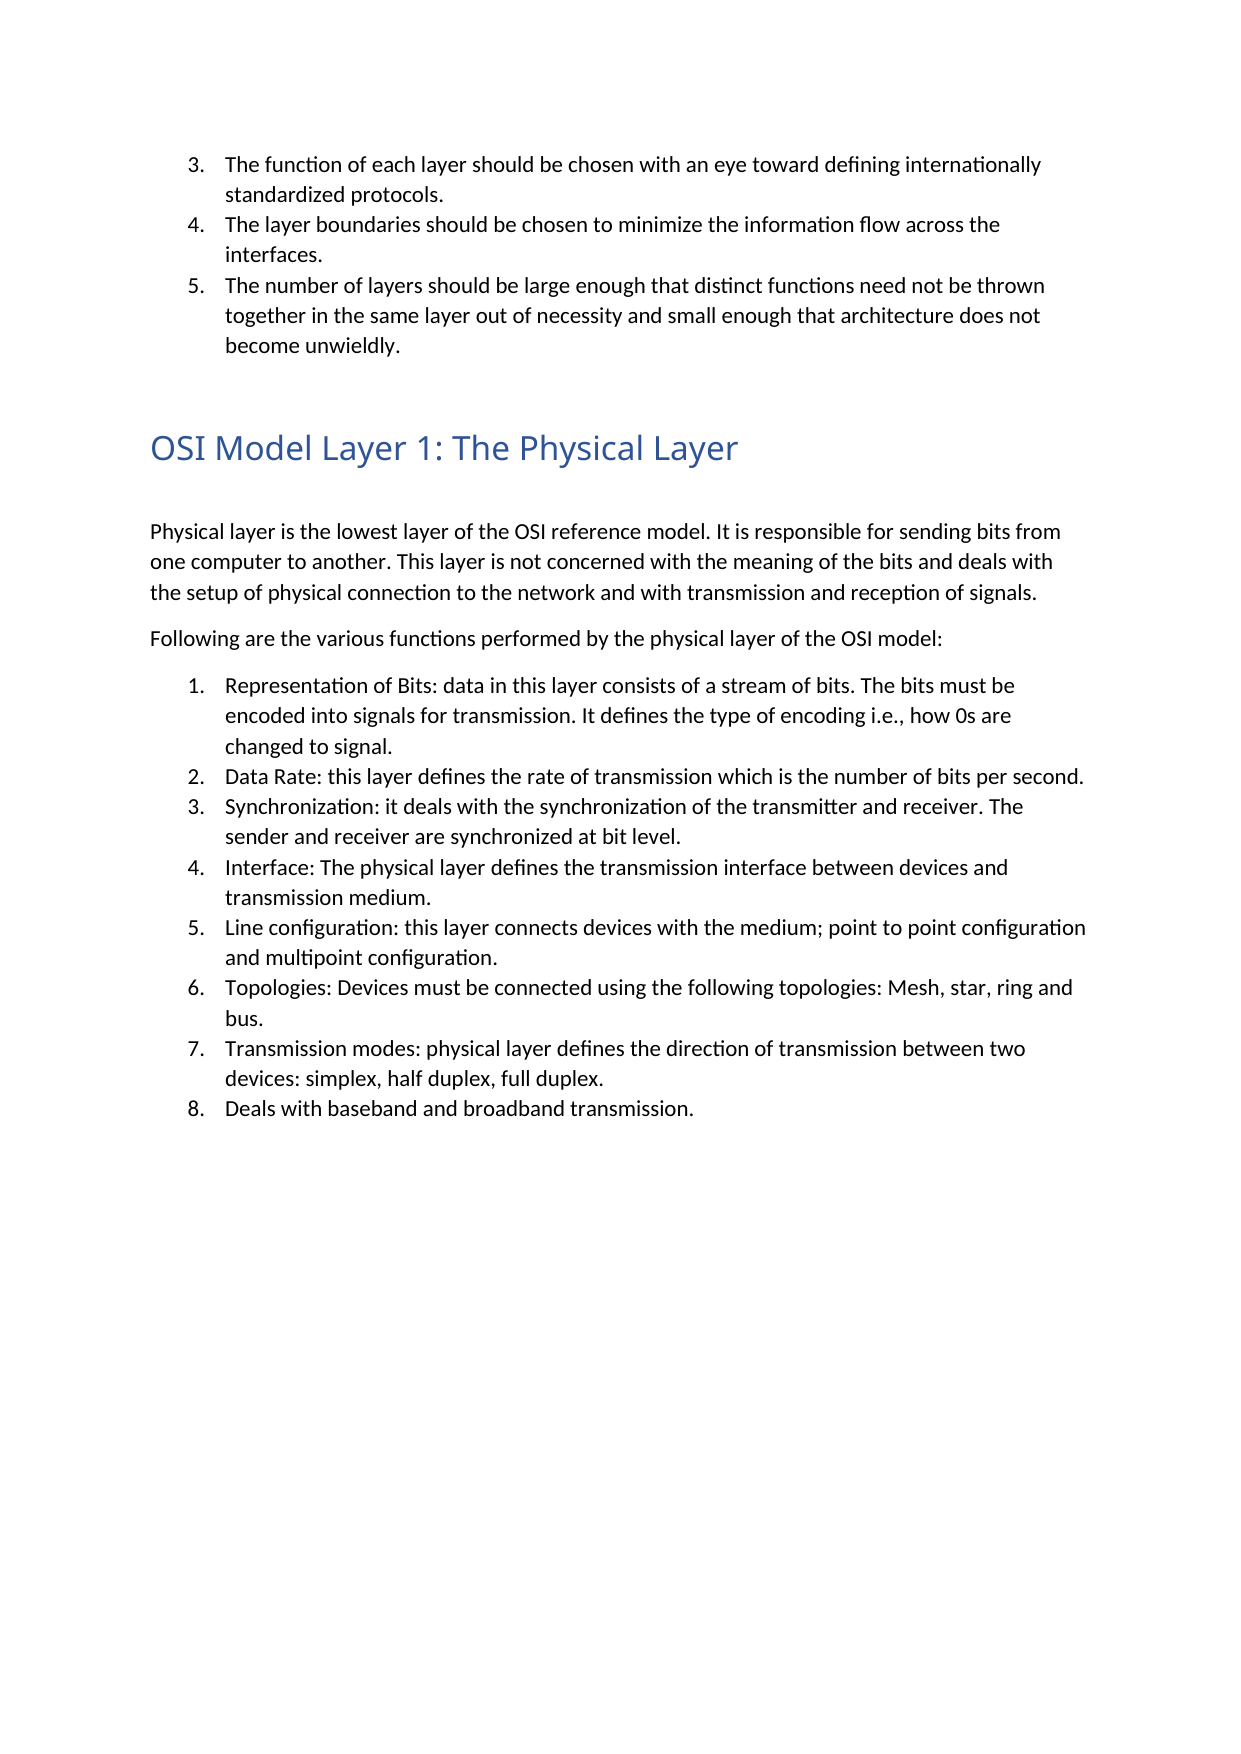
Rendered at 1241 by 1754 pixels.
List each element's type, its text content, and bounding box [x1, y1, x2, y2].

text Following are the various functions performed by the physical layer of the OSI model: [150, 624, 1090, 653]
list Representation of Bits: data in this layer consists of a stream of bits. The bits must be encoded into signals for transmission. It defines the type of encoding i.e., how 0s are changed to signal. [187, 671, 1090, 760]
list The layer boundaries should be chosen to minimize the information flow across the interfaces. [187, 210, 1090, 269]
subtitle OSI Model Layer 1: The Physical Layer [150, 425, 1090, 470]
list Line configuration: this layer connects devices with the medium; point to point configuration and multipoint configuration. [187, 913, 1090, 971]
list Transmission modes: physical layer defines the direction of transmission between two devices: simplex, half duplex, full duplex. [187, 1034, 1090, 1092]
list Deals with baseband and broadband transmission. [187, 1094, 1090, 1122]
list Topologies: Devices must be connected using the following topologies: Mesh, star, ring and bus. [187, 973, 1090, 1032]
list Data Rate: this layer defines the rate of transmission which is the number of bits per second. [187, 762, 1090, 790]
list Synchronization: it deals with the synchronization of the transmitter and receiver. The sender and receiver are synchronized at bit level. [187, 792, 1090, 851]
text Physical layer is the lowest layer of the OSI reference model. It is responsible for sending bits from one computer to another. This layer is not concerned with the meaning of the bits and deals with the setup of physical connection to the network and with transmission and reception of signals. [150, 517, 1090, 606]
list The function of each layer should be chosen with an eye toward defining internationally standardized protocols. [187, 150, 1090, 208]
list Interface: The physical layer defines the transmission interface between devices and transmission medium. [187, 853, 1090, 911]
list The number of layers should be large enough that distinct functions need not be thrown together in the same layer out of necessity and small enough that architecture does not become unwieldly. [187, 271, 1090, 359]
